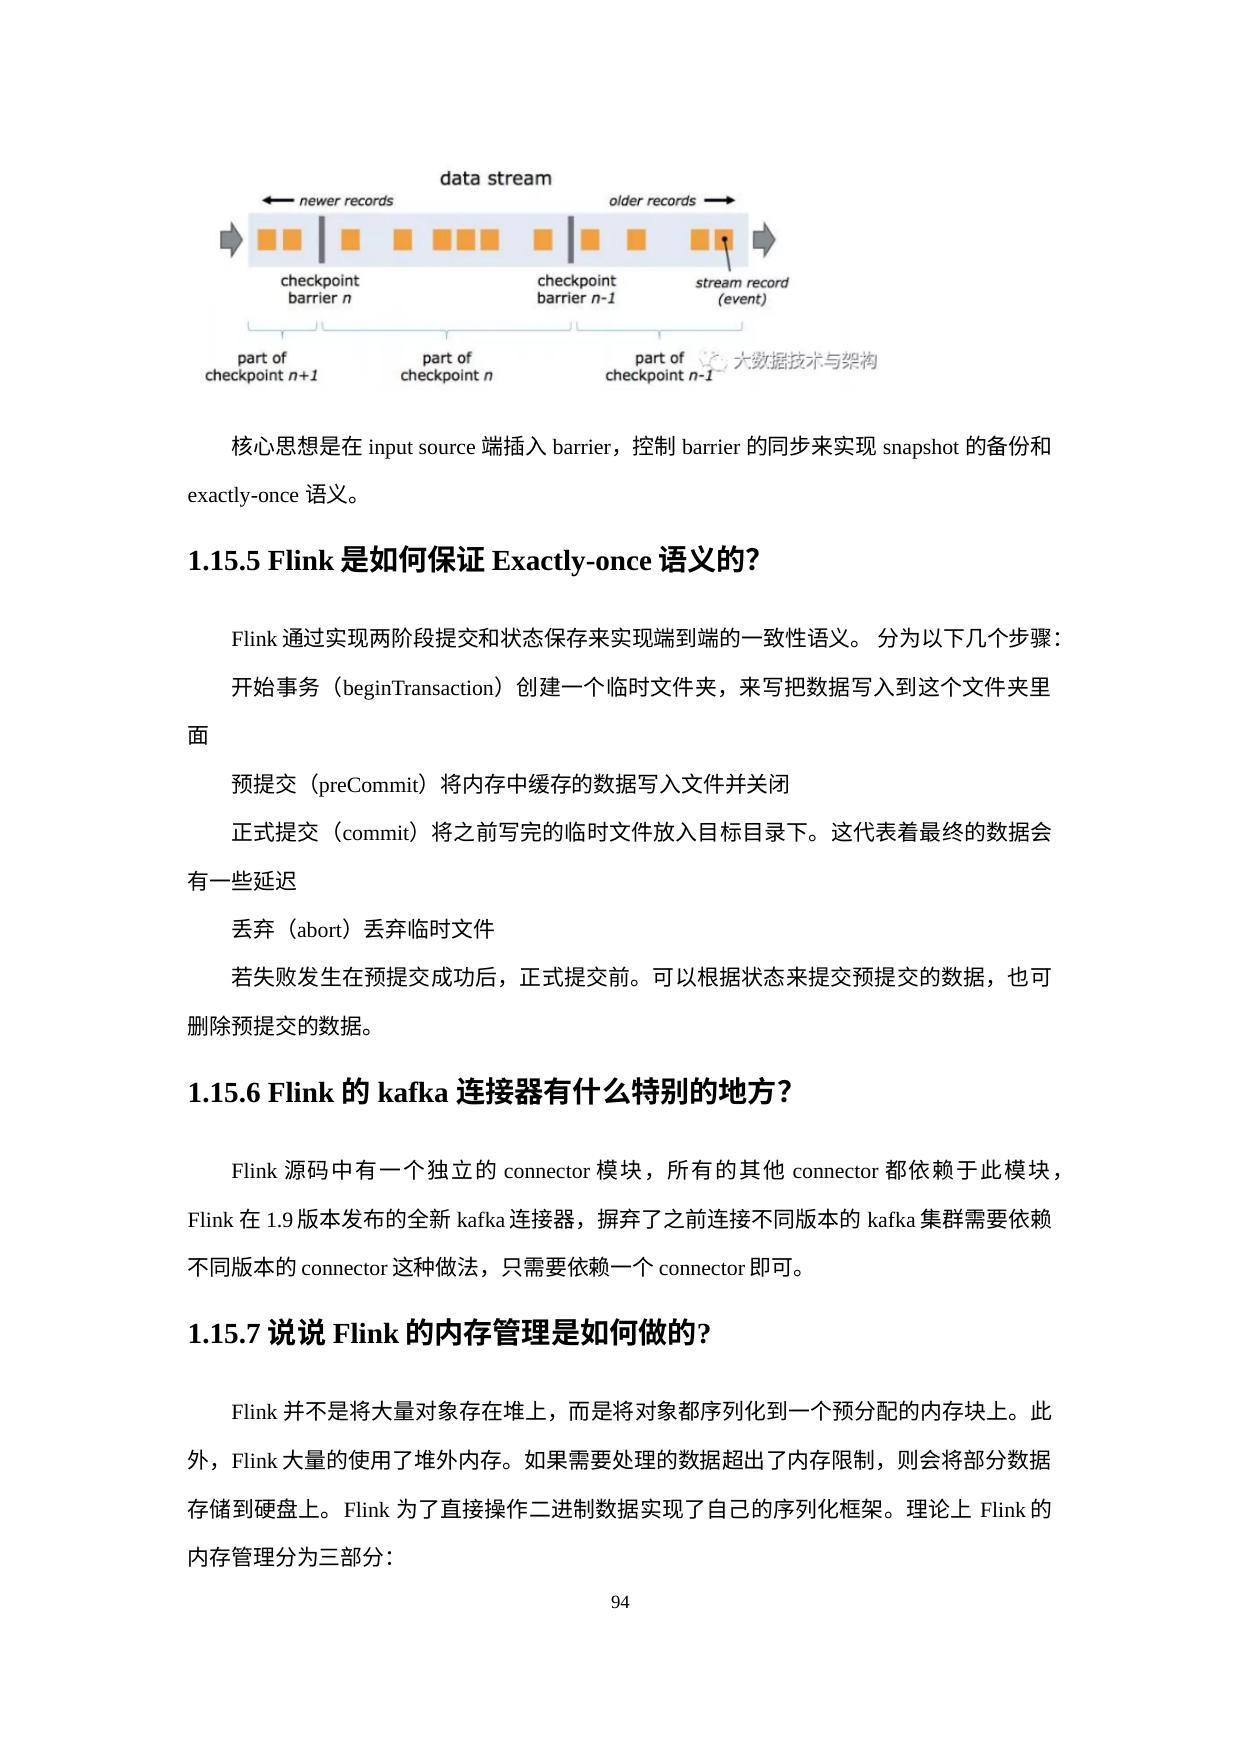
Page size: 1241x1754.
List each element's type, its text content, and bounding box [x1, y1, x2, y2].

text Flink 并不是将大量对象存在堆上，而是将对象都序列化到一个预分配的内存块上。此外，Flink大量的使用了堆外内存。如果需要处理的数据超出了内存限制，则会将部分数据存储到硬盘上。Flink 为了直接操作二进制数据实现了自己的序列化框架。理论上Flink的内存管理分为三部分： [187, 1394, 1053, 1572]
text 核心思想是在 input source 端插入 barrier，控制 barrier 的同步来实现 snapshot 的备份和 exactly-once 语义。 [187, 428, 1053, 509]
subtitle 1.15.7 说说 Flink的内存管理是如何做的? [187, 1298, 1053, 1363]
subtitle 1.15.5 Flink是如何保证Exactly-once语义的？ [187, 525, 1053, 590]
text 丢弃（abort）丢弃临时文件 [187, 912, 1053, 944]
text Flink源码中有一个独立的connector模块，所有的其他connector都依赖于此模块，Flink 在1.9版本发布的全新kafka连接器，摒弃了之前连接不同版本的kafka集群需要依赖不同版本的connector这种做法，只需要依赖一个connector即可。 [187, 1152, 1053, 1282]
subtitle 1.15.6 Flink 的 kafka 连接器有什么特别的地方？ [187, 1057, 1053, 1122]
text 开始事务（beginTransaction）创建一个临时文件夹，来写把数据写入到这个文件夹里面 [187, 669, 1053, 750]
text Flink通过实现两阶段提交和状态保存来实现端到端的一致性语义。 分为以下几个步骤： [187, 621, 1053, 653]
text 正式提交（commit）将之前写完的临时文件放入目标目录下。这代表着最终的数据会有一些延迟 [187, 814, 1053, 896]
text 若失败发生在预提交成功后，正式提交前。可以根据状态来提交预提交的数据，也可删除预提交的数据。 [187, 960, 1053, 1041]
text 预提交（preCommit）将内存中缓存的数据写入文件并关闭 [187, 766, 1053, 799]
